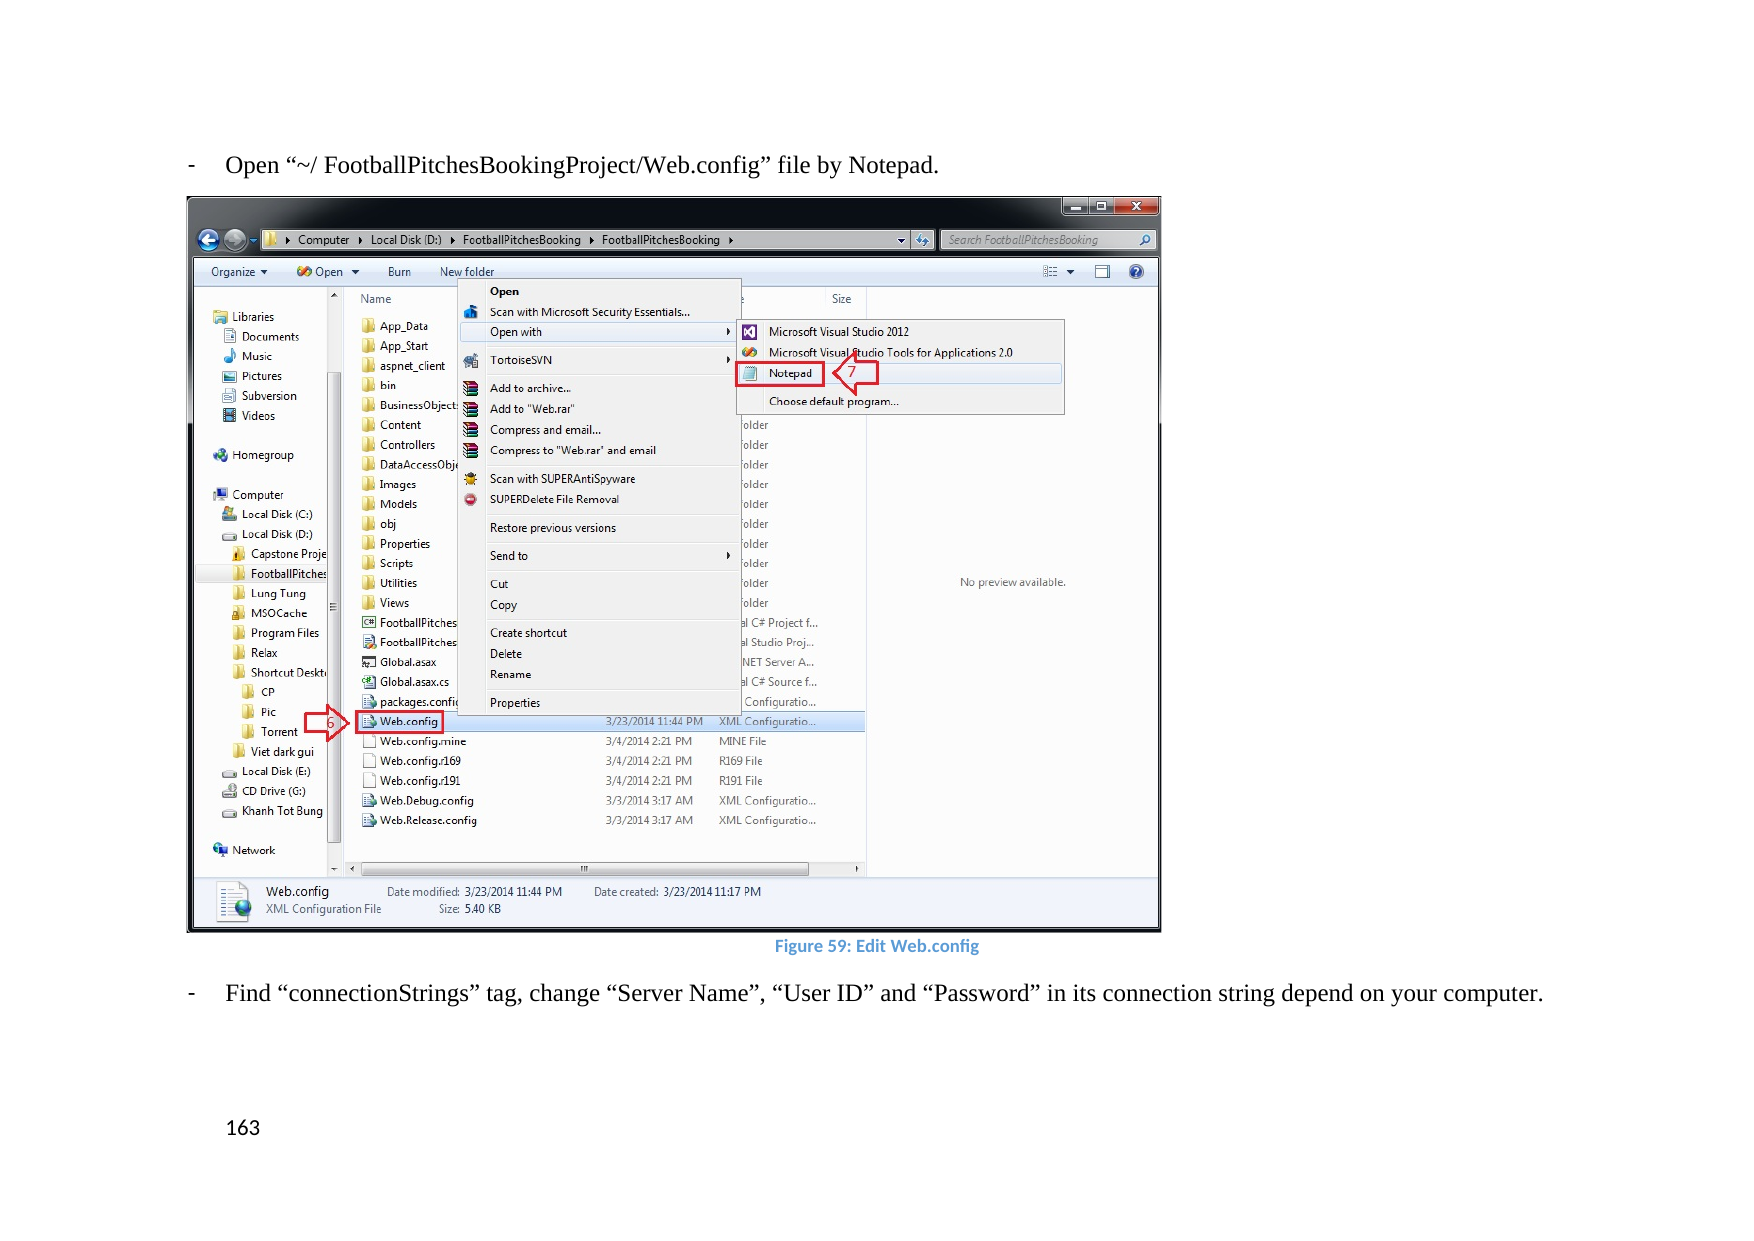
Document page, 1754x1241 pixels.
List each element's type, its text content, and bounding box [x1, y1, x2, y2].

list Open “~/ FootballPitchesBookingProject/Web.config” file by Notepad. [188, 149, 1604, 180]
picture [186, 196, 1162, 933]
text Figure 59: Edit Web.config [150, 934, 1604, 957]
list Find “connectionStrings” tag, change “Server Name”, “User ID” and “Password” in its connection string depend on your computer. [188, 978, 1604, 1008]
